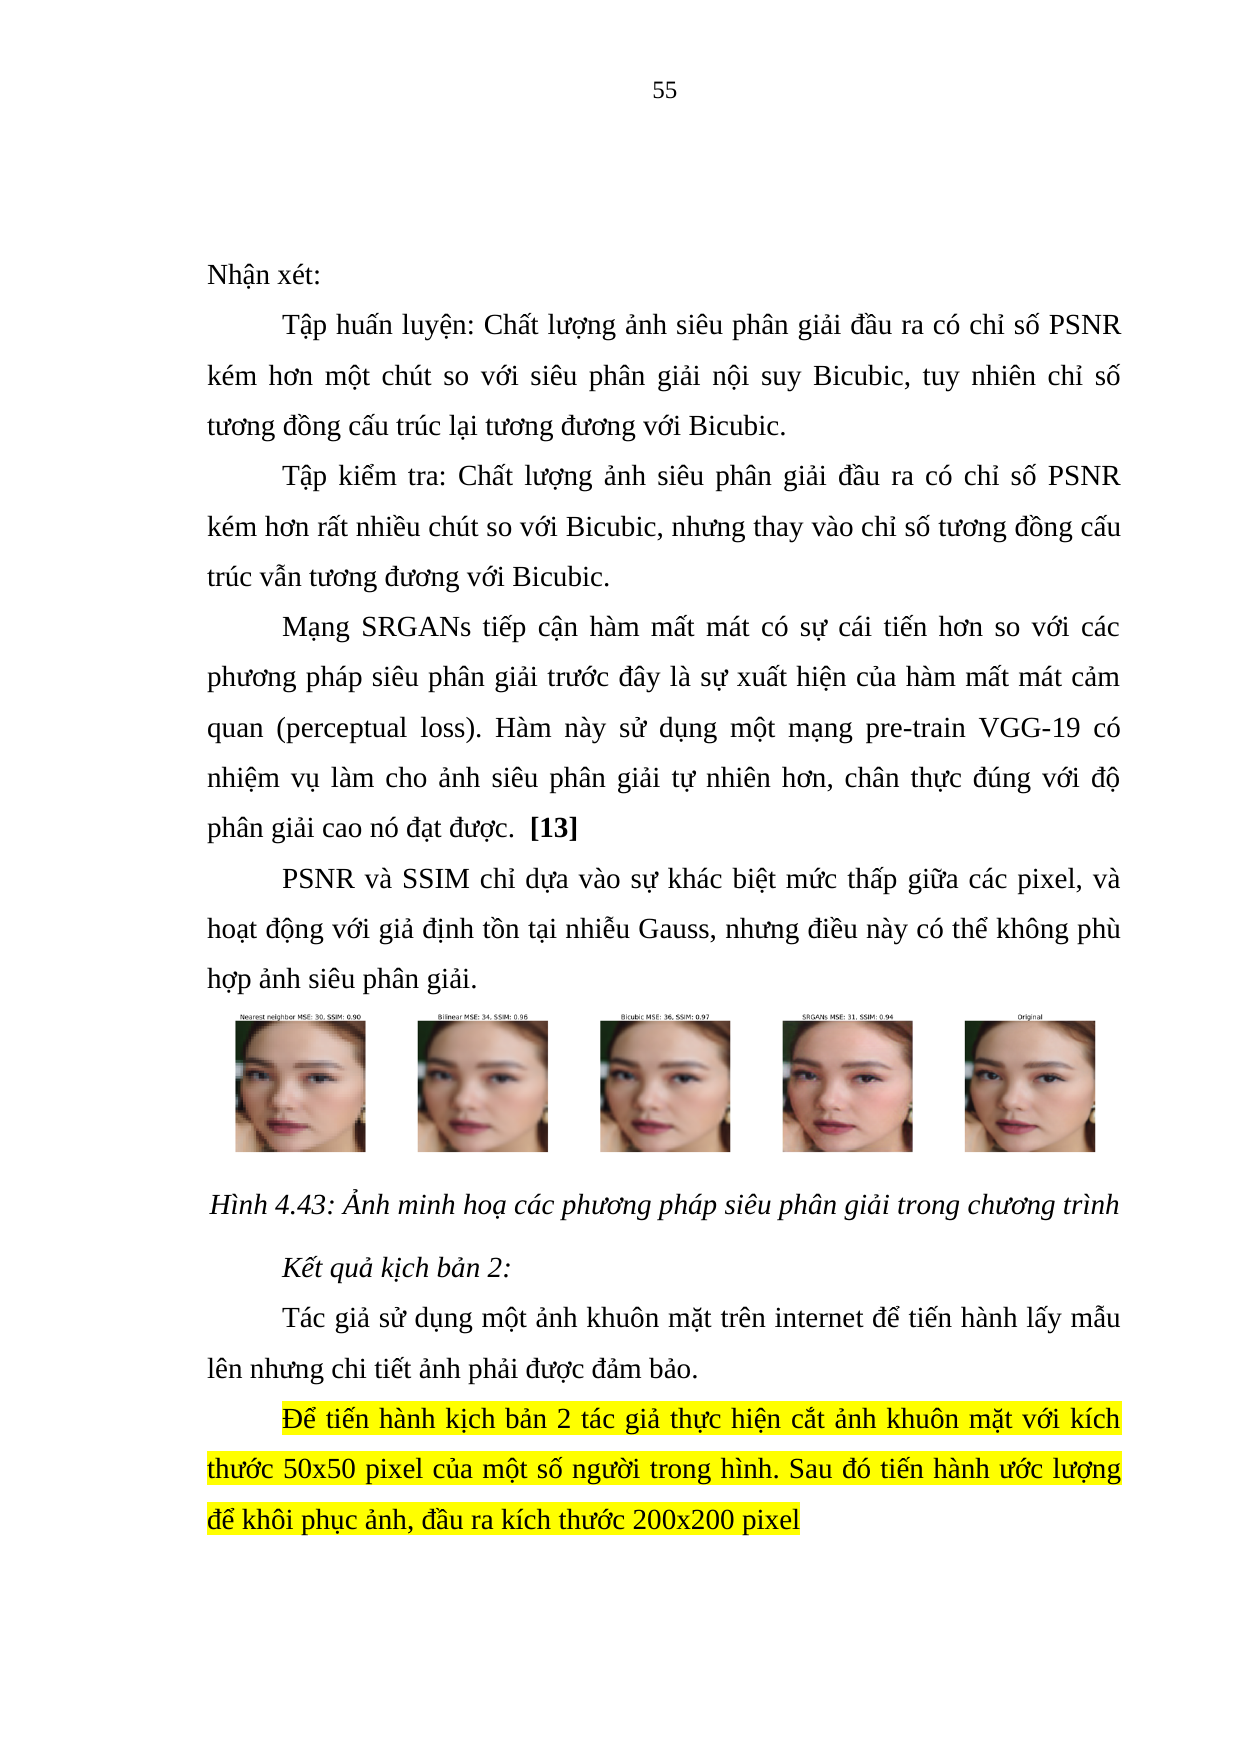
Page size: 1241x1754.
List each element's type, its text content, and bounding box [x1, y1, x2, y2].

text Mạng SRGANs tiếp cận hàm mất mát có sự cái tiến hơn so với các phương pháp siêu phân giải trước đây là sự xuất hiện của hàm mất mát cảm quan (perceptual loss). Hàm này sử dụng một mạng pre-train VGG-19 có nhiệm vụ làm cho ảnh siêu phân giải tự nhiên hơn, chân thực đúng với độ phân giải cao nó đạt được. [207, 609, 1122, 844]
text PSNR và SSIM chỉ dựa vào sự khác biệt mức thấp giữa các pixel, và hoạt động với giả định tồn tại nhiễu Gauss, nhưng điều này có thể không phù hợp ảnh siêu phân giải. [207, 861, 1122, 995]
text Nhận xét: [207, 257, 1122, 291]
text Để tiến hành kịch bản 2 tác giả thực hiện cắt ảnh khuôn mặt với kích thước 50x50 pixel của một số người trong hình. Sau đó tiến hành ước lượng để khôi phục ảnh, đầu ra kích thước 200x200 pixel [207, 1401, 1122, 1451]
text Để tiến hành kịch bản 2 tác giả thực hiện cắt ảnh khuôn mặt với kích thước 50x50 pixel của một số người trong hình. Sau đó tiến hành ước lượng để khôi phục ảnh, đầu ra kích thước 200x200 pixel [207, 1485, 1122, 1535]
text Kết quả kịch bản 2: [207, 1250, 1122, 1284]
picture [206, 1011, 1122, 1159]
text Tác giả sử dụng một ảnh khuôn mặt trên internet để tiến hành lấy mẫu lên nhưng chi tiết ảnh phải được đảm bảo. [207, 1301, 1122, 1384]
text Tập kiểm tra: Chất lượng ảnh siêu phân giải đầu ra có chỉ số PSNR kém hơn rất nhiều chút so với Bicubic, nhưng thay vào chỉ số tương đồng cấu trúc vẫn tương đương với Bicubic. [207, 458, 1122, 592]
text Tập huấn luyện: Chất lượng ảnh siêu phân giải đầu ra có chỉ số PSNR kém hơn một chút so với siêu phân giải nội suy Bicubic, tuy nhiên chỉ số tương đồng cấu trúc lại tương đương với Bicubic. [207, 307, 1122, 442]
